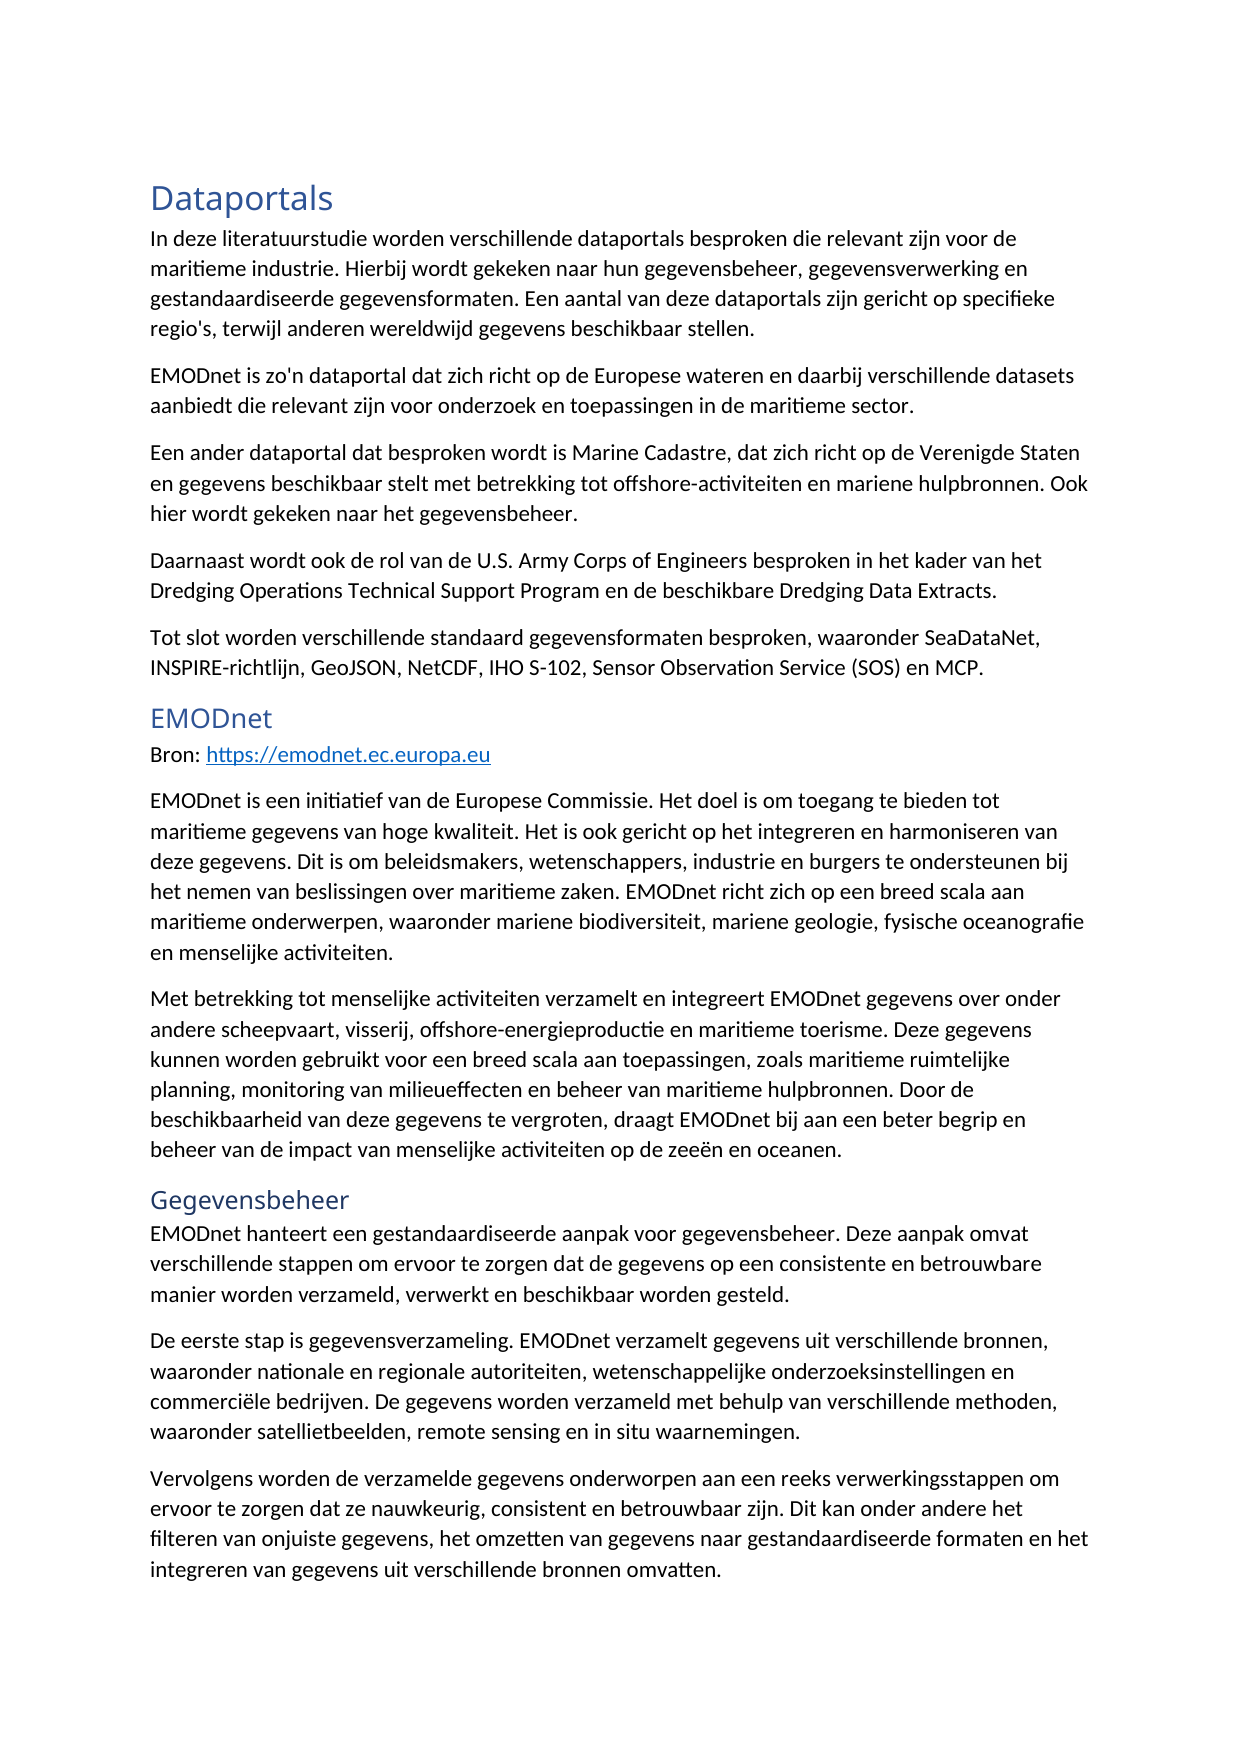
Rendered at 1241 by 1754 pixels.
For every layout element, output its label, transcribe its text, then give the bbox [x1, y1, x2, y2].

text In deze literatuurstudie worden verschillende dataportals besproken die relevant zijn voor de maritieme industrie. Hierbij wordt gekeken naar hun gegevensbeheer, gegevensverwerking en gestandaardiseerde gegevensformaten. Een aantal van deze dataportals zijn gericht op specifieke regio's, terwijl anderen wereldwijd gegevens beschikbaar stellen. [150, 224, 1090, 343]
text De eerste stap is gegevensverzameling. EMODnet verzamelt gegevens uit verschillende bronnen, waaronder nationale en regionale autoriteiten, wetenschappelijke onderzoeksinstellingen en commerciële bedrijven. De gegevens worden verzameld met behulp van verschillende methoden, waaronder satellietbeelden, remote sensing en in situ waarnemingen. [150, 1327, 1090, 1445]
subtitle Gegevensbeheer [150, 1182, 1090, 1217]
text Daarnaast wordt ook de rol van de U.S. Army Corps of Engineers besproken in het kader van het Dredging Operations Technical Support Program en de beschikbare Dredging Data Extracts. [150, 546, 1090, 604]
text Een ander dataportal dat besproken wordt is Marine Cadastre, dat zich richt op de Verenigde Staten en gegevens beschikbaar stelt met betrekking tot offshore-activiteiten en mariene hulpbronnen. Ook hier wordt gekeken naar het gegevensbeheer. [150, 438, 1090, 527]
text Met betrekking tot menselijke activiteiten verzamelt en integreert EMODnet gegevens over onder andere scheepvaart, visserij, offshore-energieproductie en maritieme toerisme. Deze gegevens kunnen worden gebruikt voor een breed scala aan toepassingen, zoals maritieme ruimtelijke planning, monitoring van milieueffecten en beheer van maritieme hulpbronnen. Door de beschikbaarheid van deze gegevens te vergroten, draagt EMODnet bij aan een beter begrip en beheer van de impact van menselijke activiteiten op de zeeën en oceanen. [150, 984, 1090, 1164]
text EMODnet is een initiatief van de Europese Commissie. Het doel is om toegang te bieden tot maritieme gegevens van hoge kwaliteit. Het is ook gericht op het integreren en harmoniseren van deze gegevens. Dit is om beleidsmakers, wetenschappers, industrie en burgers te ondersteunen bij het nemen van beslissingen over maritieme zaken. EMODnet richt zich op een breed scala aan maritieme onderwerpen, waaronder mariene biodiversiteit, mariene geologie, fysische oceanografie en menselijke activiteiten. [150, 787, 1090, 966]
text Tot slot worden verschillende standaard gegevensformaten besproken, waaronder SeaDataNet, INSPIRE-richtlijn, GeoJSON, NetCDF, IHO S-102, Sensor Observation Service (SOS) en MCP. [150, 623, 1090, 681]
text EMODnet hanteert een gestandaardiseerde aanpak voor gegevensbeheer. Deze aanpak omvat verschillende stappen om ervoor te zorgen dat de gegevens op een consistente en betrouwbare manier worden verzameld, verwerkt en beschikbaar worden gesteld. [150, 1219, 1090, 1308]
text EMODnet is zo'n dataportal dat zich richt op de Europese wateren en daarbij verschillende datasets aanbiedt die relevant zijn voor onderzoek en toepassingen in de maritieme sector. [150, 361, 1090, 420]
text Bron: https://emodnet.ec.europa.eu [150, 740, 1090, 768]
text Vervolgens worden de verzamelde gegevens onderworpen aan een reeks verwerkingsstappen om ervoor te zorgen dat ze nauwkeurig, consistent en betrouwbaar zijn. Dit kan onder andere het filteren van onjuiste gegevens, het omzetten van gegevens naar gestandaardiseerde formaten en het integreren van gegevens uit verschillende bronnen omvatten. [150, 1464, 1090, 1583]
subtitle EMODnet [150, 700, 1090, 737]
subtitle Dataportals [150, 175, 1090, 220]
